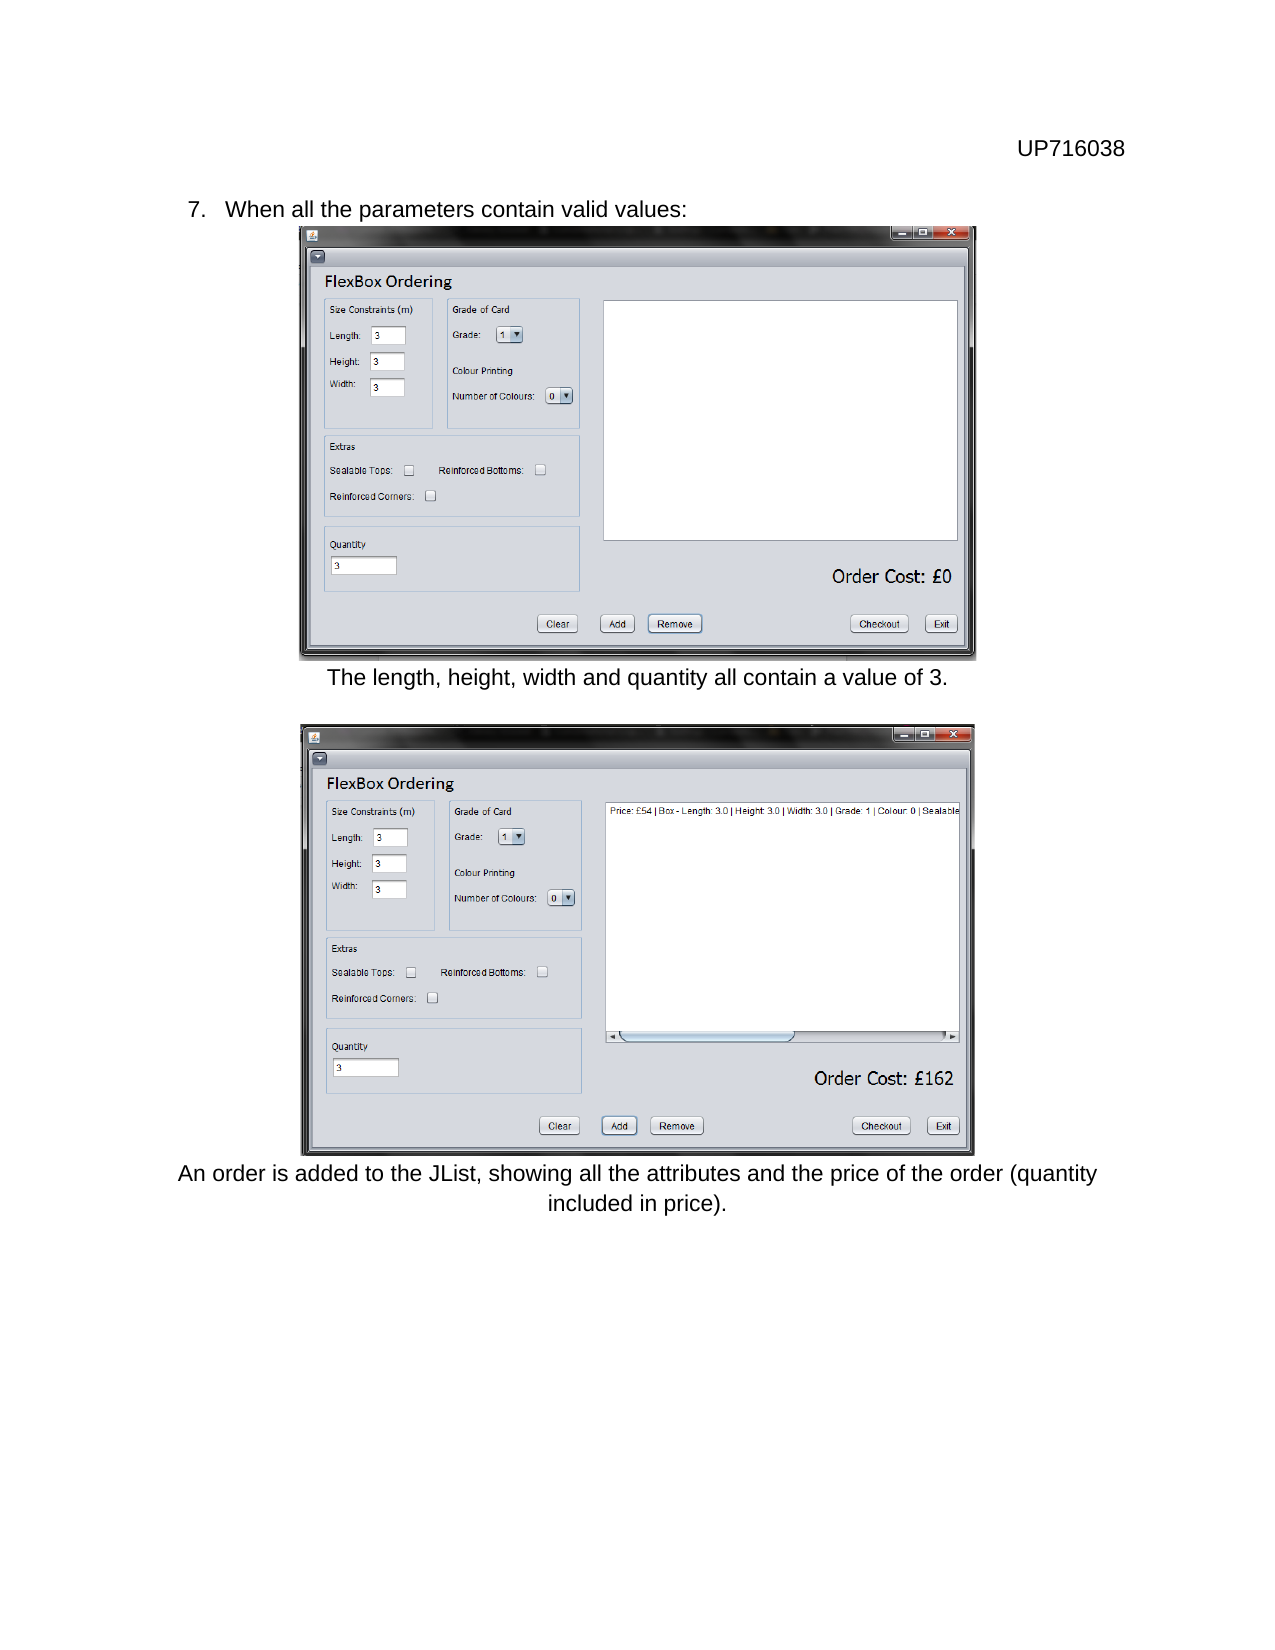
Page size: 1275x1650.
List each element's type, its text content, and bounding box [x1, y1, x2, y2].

text The length, height, width and quantity all contain a value of 3. [150, 664, 1125, 691]
list When all the parameters contain valid values: [187, 196, 1125, 222]
text An order is added to the JList, showing all the attributes and the price of the order (quantity included in price). [150, 1160, 1125, 1216]
picture [298, 226, 977, 661]
picture [300, 724, 975, 1156]
